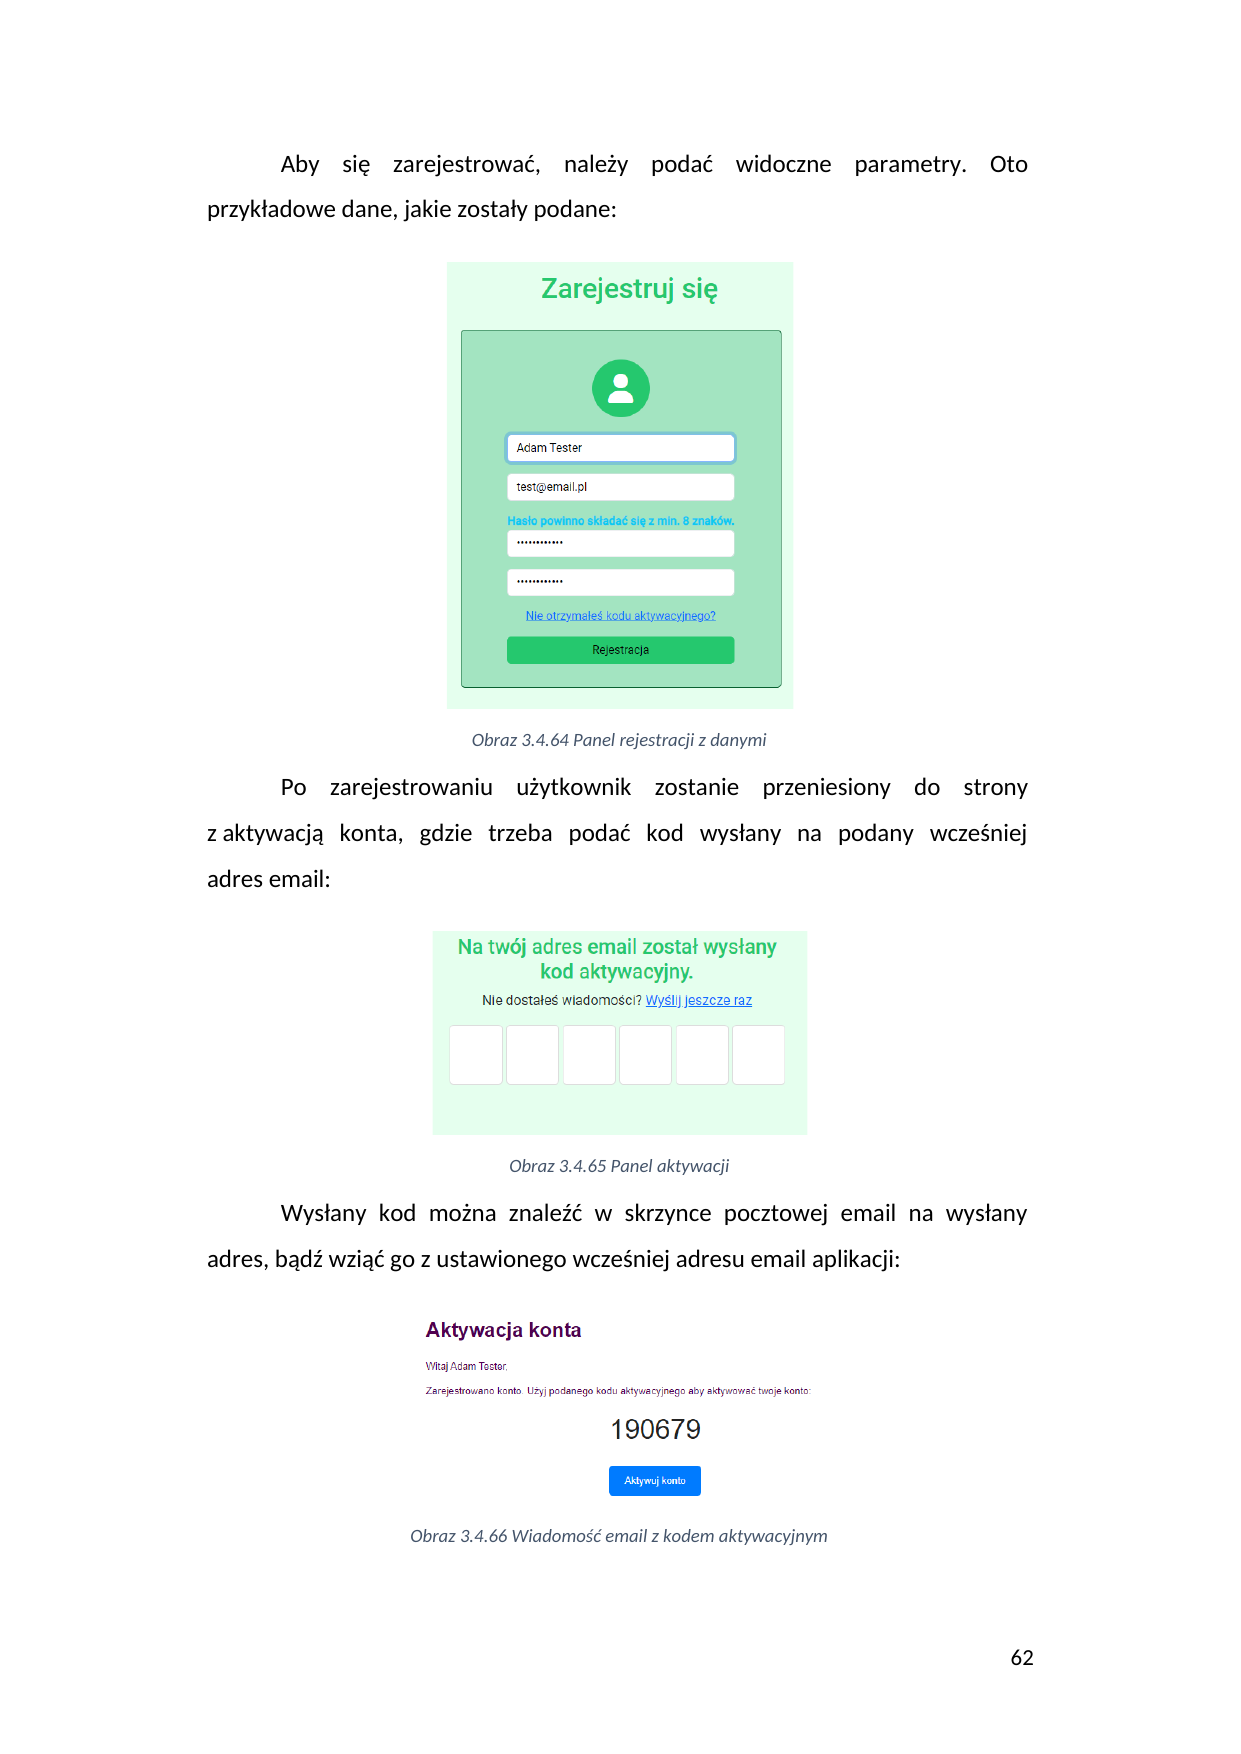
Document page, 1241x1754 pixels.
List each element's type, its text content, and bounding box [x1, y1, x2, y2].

text Wysłany kod można znaleźć w skrzynce pocztowej email na wysłany adres, bądź wziąć go z ustawionego wcześniej adresu email aplikacji: [207, 1198, 1029, 1274]
picture [413, 1311, 827, 1506]
picture [432, 931, 808, 1135]
picture [446, 262, 794, 709]
text Aby się zarejestrować, należy podać widoczne parametry. Oto przykładowe dane, jakie zostały podane: [207, 148, 1029, 224]
text Po zarejestrowaniu użytkownik zostanie przeniesiony do strony z aktywacją konta, gdzie trzeba podać kod wysłany na podany wcześniej adres email: [207, 771, 1029, 893]
